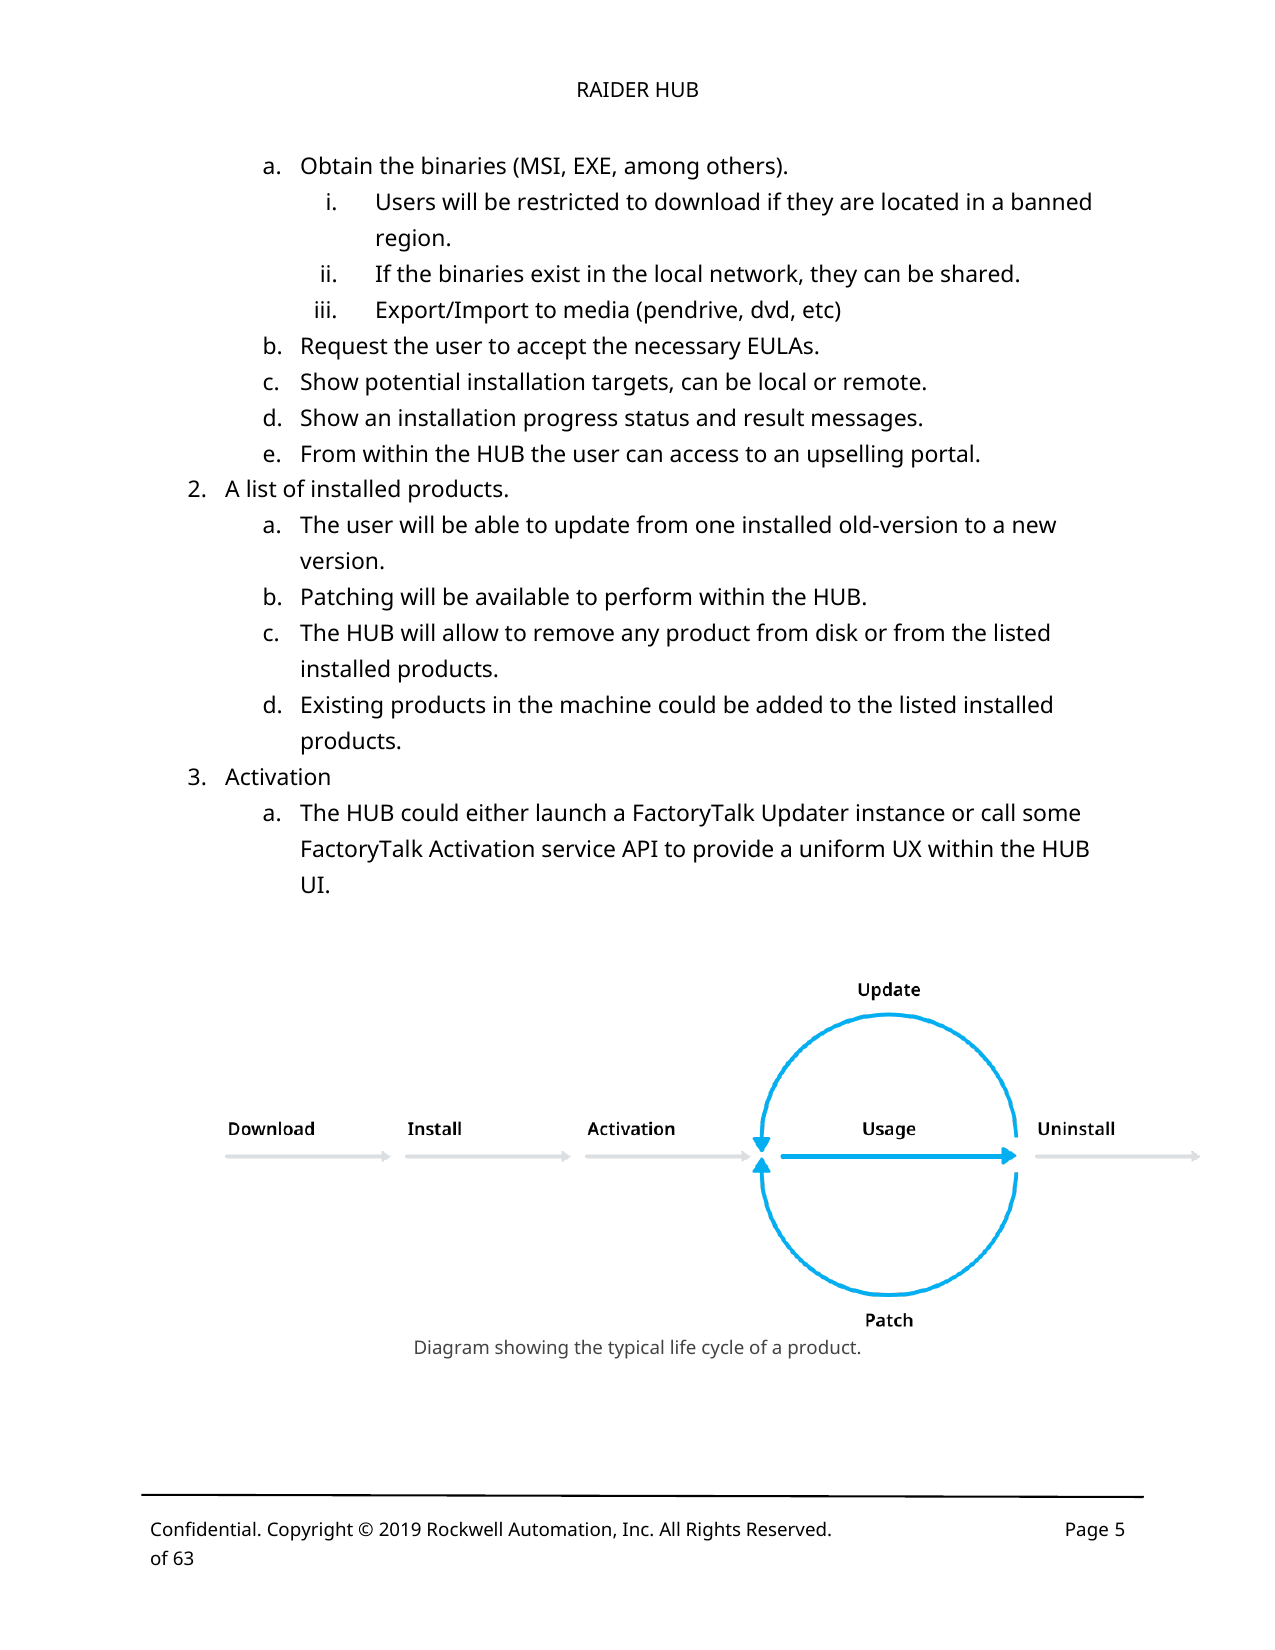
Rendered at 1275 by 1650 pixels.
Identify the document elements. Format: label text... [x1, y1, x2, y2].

list Request the user to accept the necessary EULAs. [262, 330, 1125, 361]
list A list of installed products. [187, 473, 1125, 505]
list If the binaries exist in the local network, they can be shared. [337, 258, 1125, 289]
list The user will be able to update from one installed old-version to a new version. [262, 509, 1125, 577]
list Users will be restricted to download if they are located in a banned region. [337, 186, 1125, 253]
list Activation [187, 761, 1125, 792]
list Obtain the binaries (MSI, EXE, among others). [262, 150, 1125, 181]
list The HUB will allow to remove any product from disk or from the listed installed products. [262, 617, 1125, 684]
list Patching will be available to perform within the HUB. [262, 581, 1125, 612]
list From within the HUB the user can access to an upselling portal. [262, 437, 1125, 469]
picture [225, 976, 1200, 1331]
list The HUB could either launch a FactoryTalk Updater instance or call some FactoryTalk Activation service API to provide a uniform UX within the HUB UI. [262, 797, 1125, 900]
list Show potential installation targets, can be local or remote. [262, 366, 1125, 397]
list Show an installation progress status and result messages. [262, 402, 1125, 433]
text Diagram showing the typical life cycle of a product. [150, 1334, 1125, 1360]
list Existing products in the machine could be added to the listed installed products. [262, 689, 1125, 756]
list Export/Import to media (pendrive, dvd, etc) [337, 294, 1125, 325]
